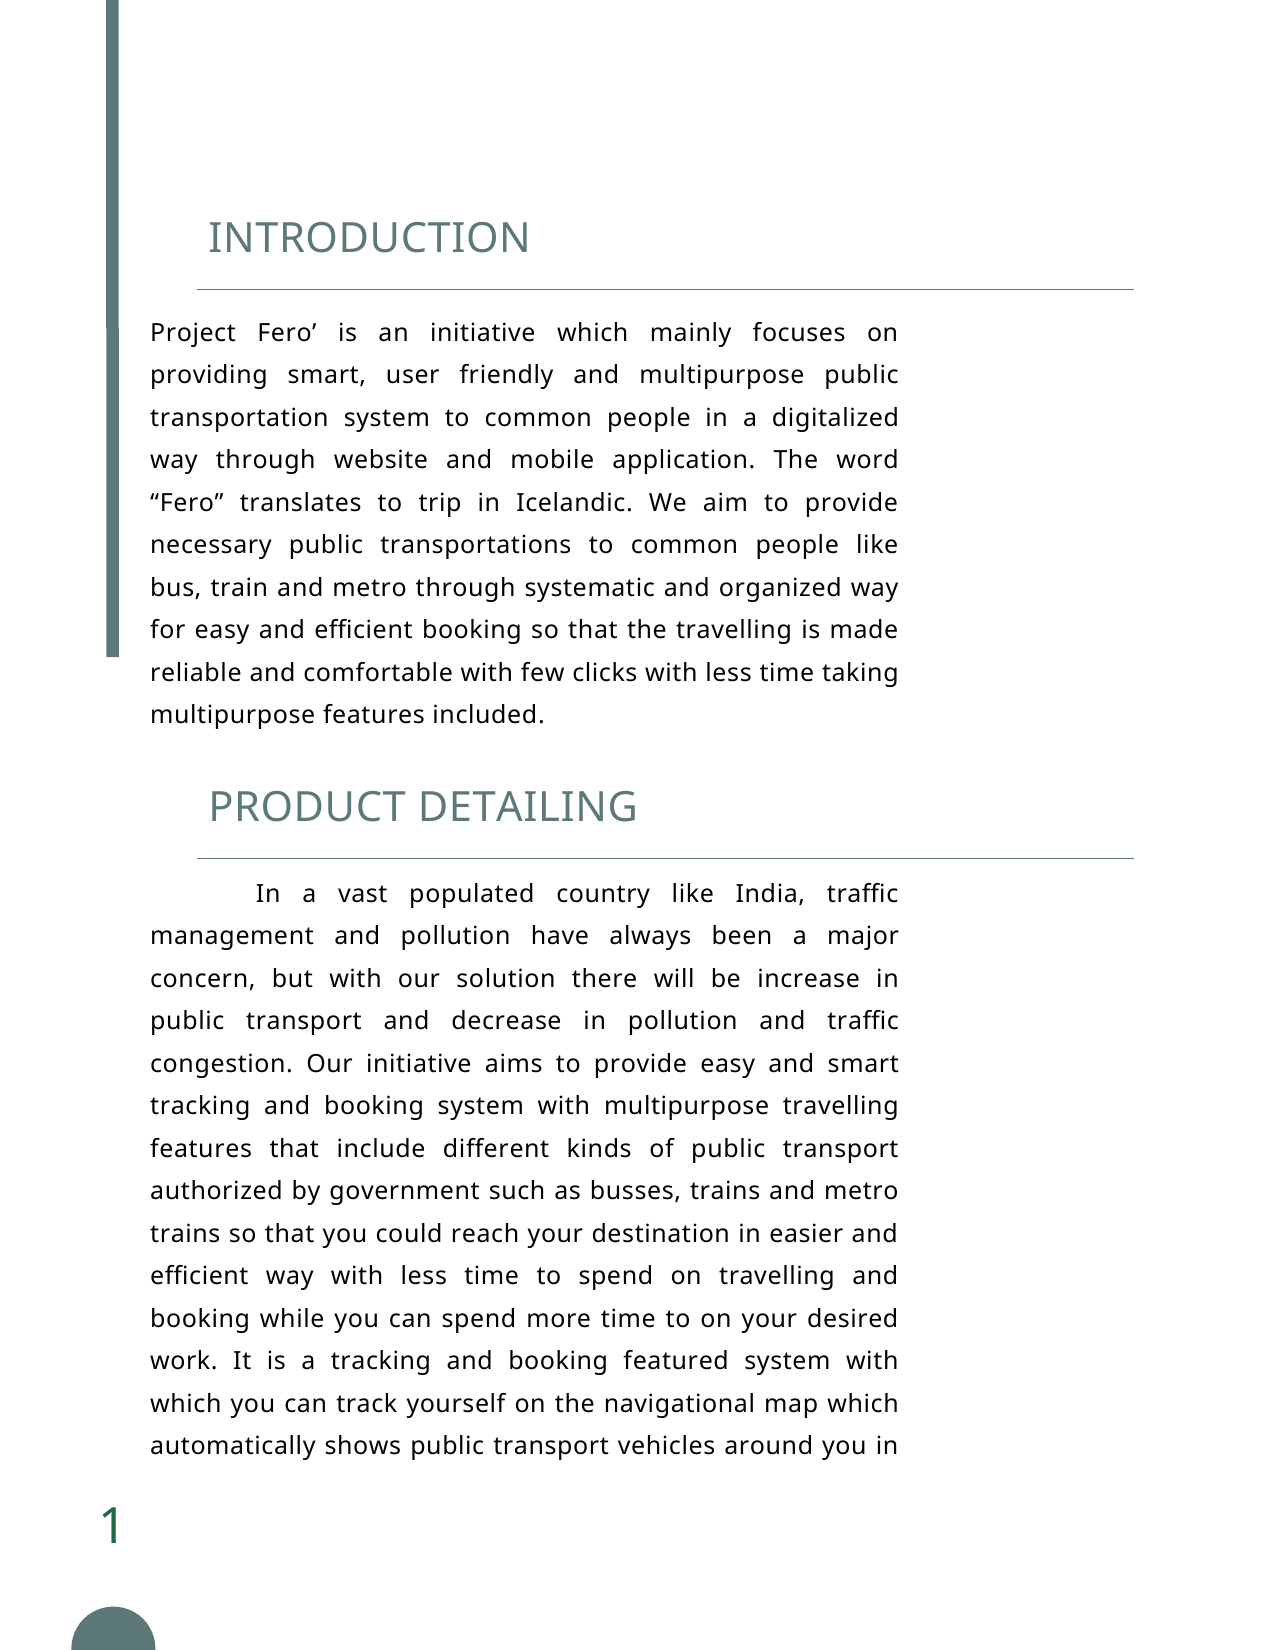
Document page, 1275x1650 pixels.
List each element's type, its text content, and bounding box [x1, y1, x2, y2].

table_header [197, 195, 1134, 289]
table_header [197, 765, 1134, 858]
text Project Fero’ is an initiative which mainly focuses on providing smart, user friendly and multipurpose public transportation system to common people in a digitalized way through website and mobile application. The word “Fero” translates to trip in Icelandic. We aim to provide necessary public transportations to common people like bus, train and metro through systematic and organized way for easy and efficient booking so that the travelling is made reliable and comfortable with few clicks with less time taking multipurpose features included. [150, 314, 900, 731]
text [150, 876, 900, 1462]
